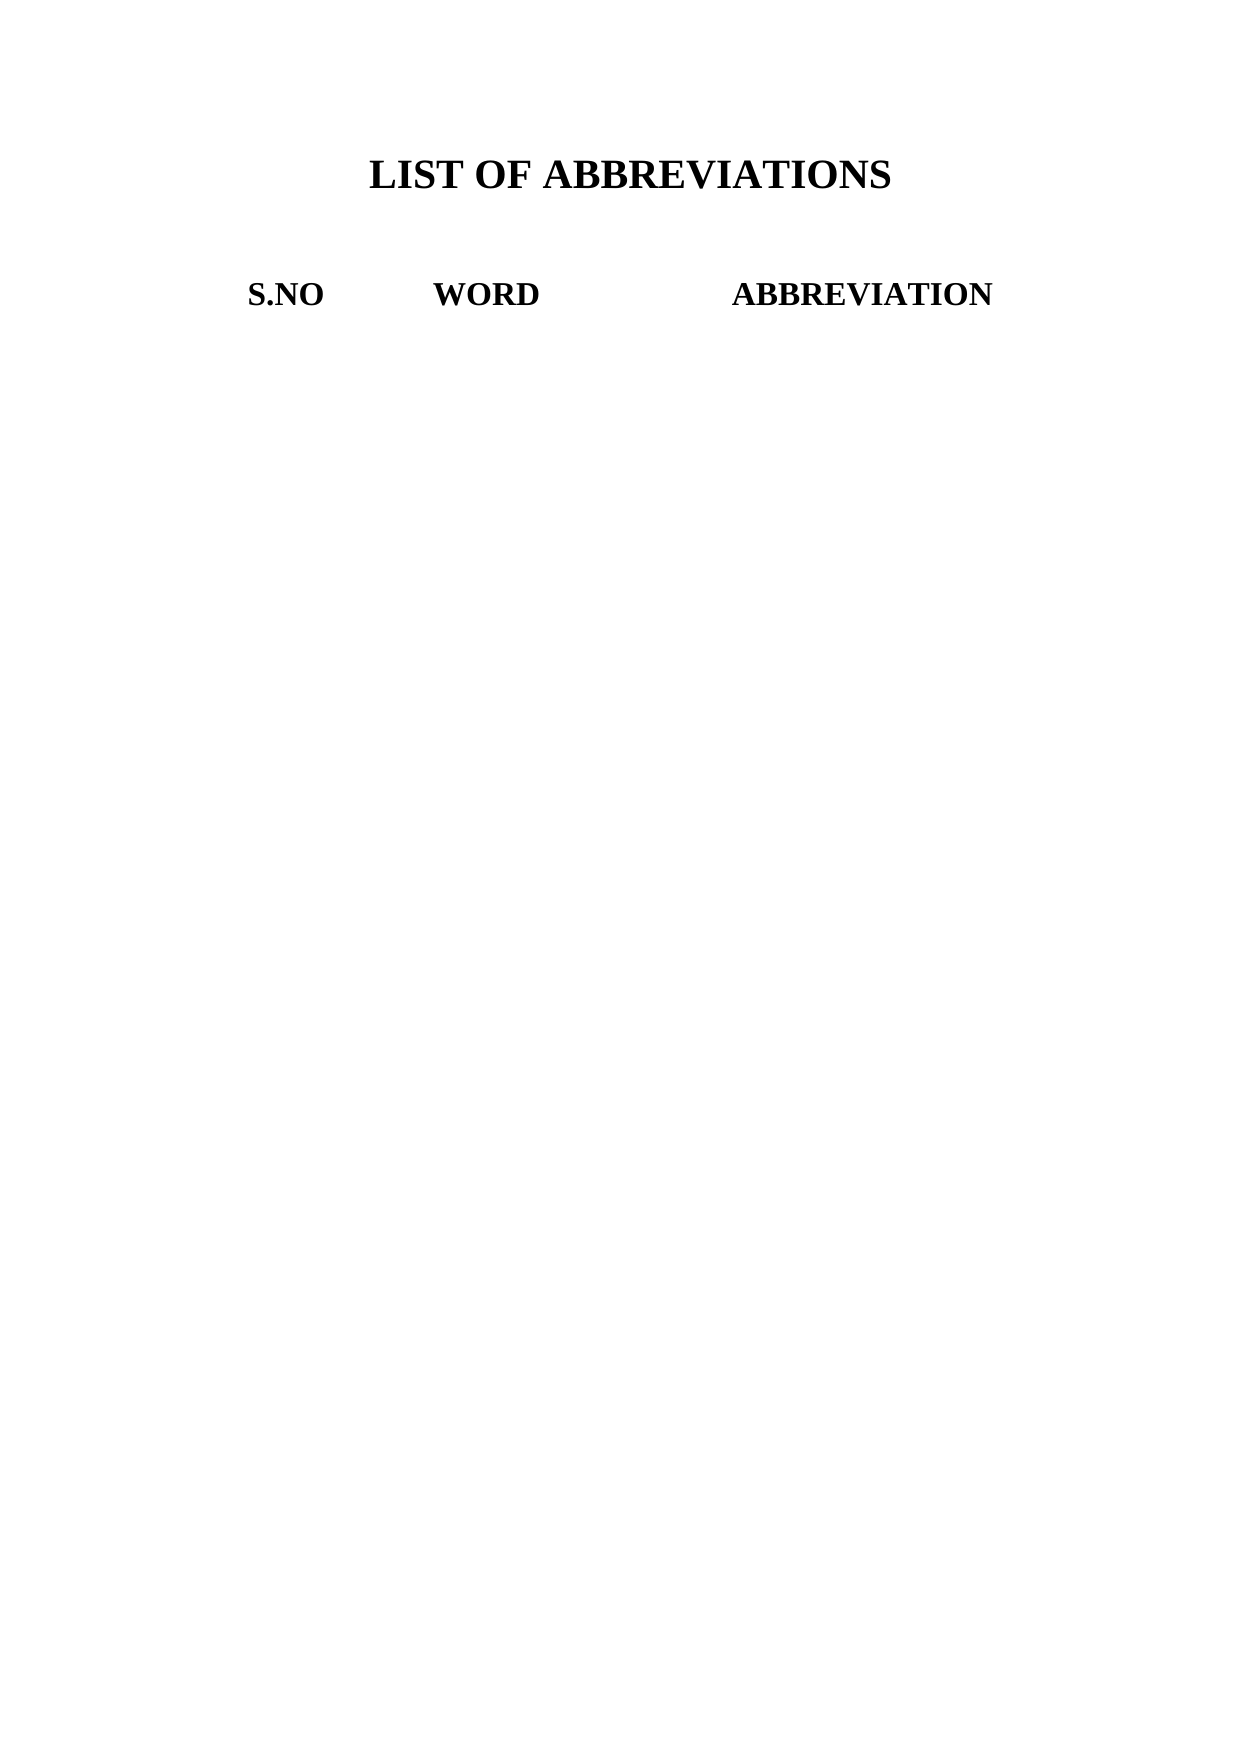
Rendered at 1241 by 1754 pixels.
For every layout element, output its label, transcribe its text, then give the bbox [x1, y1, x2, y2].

text LIST OF ABBREVIATIONS [150, 150, 1090, 198]
text S.NO WORD ABBREVIATION [150, 274, 1090, 312]
